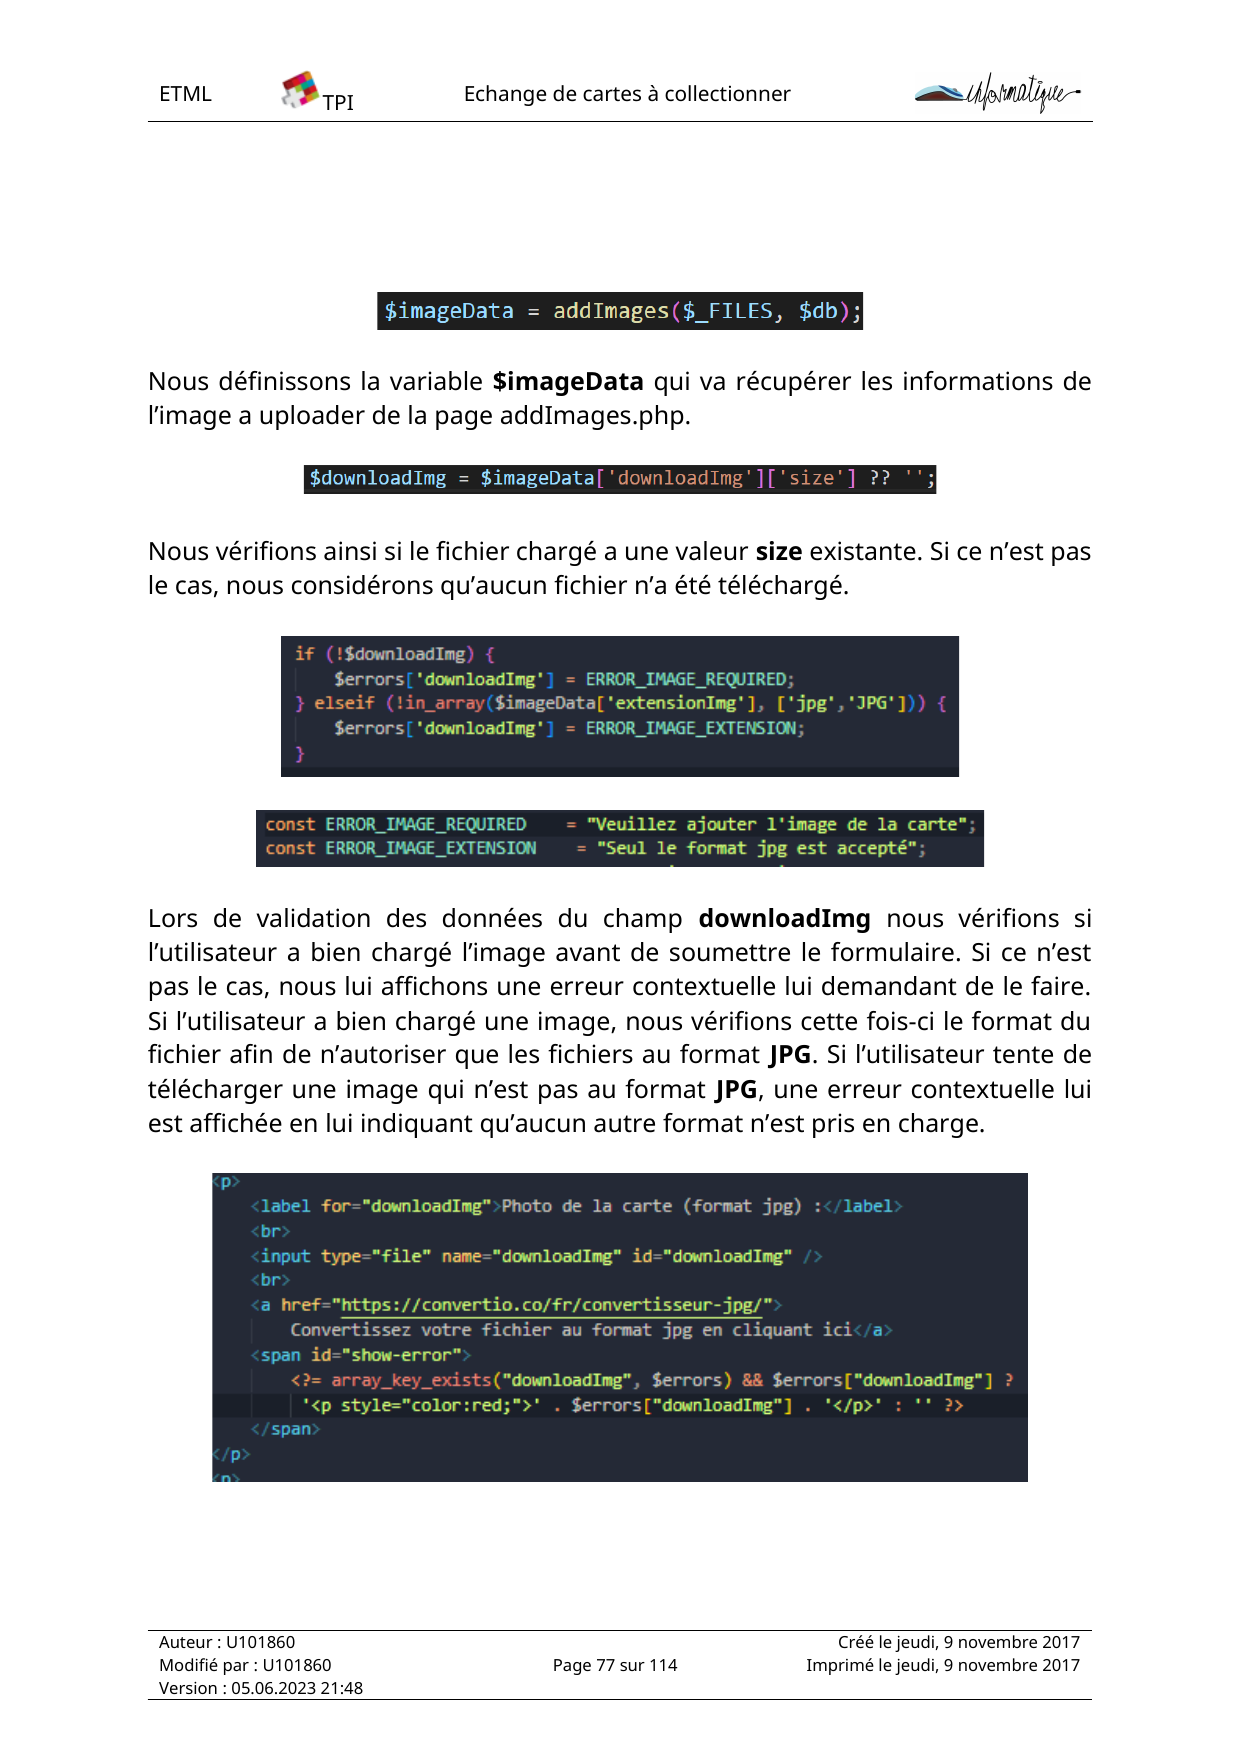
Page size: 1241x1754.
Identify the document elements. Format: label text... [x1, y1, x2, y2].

text Nous définissons la variable $imageData qui va récupérer les informations de l’image a uploader de la page addImages.php. [148, 363, 1092, 432]
picture [276, 69, 323, 111]
text Nous vérifions ainsi si le fichier chargé a une valeur size existante. Si ce n’est pas le cas, nous considérons qu’aucun fichier n’a été téléchargé. [148, 534, 1092, 602]
text Lors de validation des données du champ downloadImg nous vérifions si l’utilisateur a bien chargé l’image avant de soumettre le formulaire. Si ce n’est pas le cas, nous lui affichons une erreur contextuelle lui demandant de le faire. Si l’utilisateur a bien chargé une image, nous vérifions cette fois-ci le format du fichier afin de n’autoriser que les fichiers au format JPG. Si l’utilisateur tente de télécharger une image qui n’est pas au format JPG, une erreur contextuelle lui est affichée en lui indiquant qu’aucun autre format n’est pris en charge. [148, 901, 1092, 1139]
picture [212, 1173, 1028, 1482]
picture [377, 292, 864, 330]
picture [281, 636, 960, 777]
picture [256, 810, 985, 867]
picture [303, 465, 937, 494]
